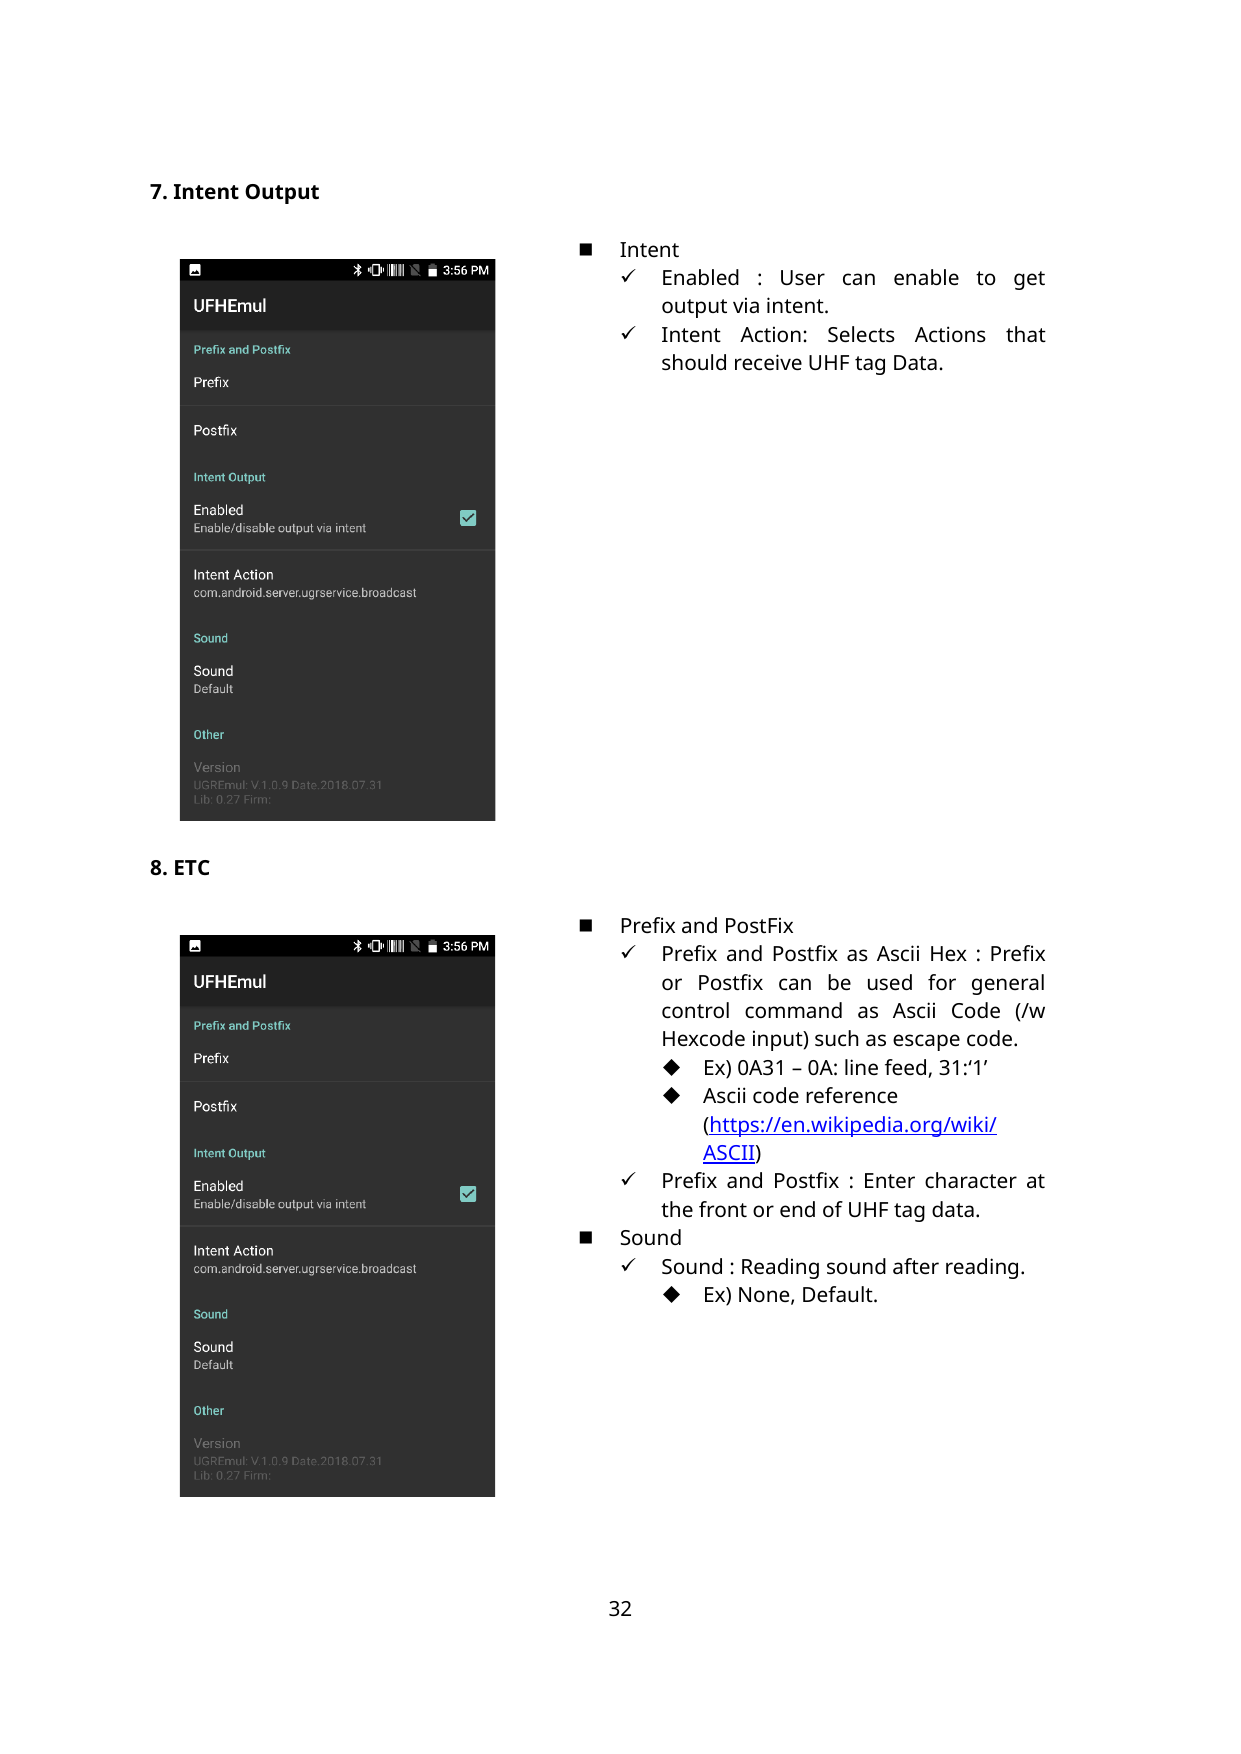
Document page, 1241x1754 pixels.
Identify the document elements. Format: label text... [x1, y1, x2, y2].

table_header Prefix and PostFix Prefix and Postfix as Ascii Hex : Prefix or Postfix can be used for general control command as Ascii Code (/w Hexcode input) such as escape code. Ex) 0A31 – 0A: line feed, 31:‘1’ Ascii code reference (https://en.wikipedia.org/wiki/ASCII) Prefix and Postfix : Enter character at the front or end of UHF tag data. Sound Sound : Reading sound after reading. Ex) None, Default. [525, 911, 1057, 1500]
table_header Intent Enabled : User can enable to get output via intent. Intent Action: Selects Actions that should receive UHF tag Data. [525, 235, 1057, 825]
subtitle 7. Intent Output [150, 177, 1090, 206]
table_header [150, 911, 525, 1500]
picture [179, 935, 496, 1497]
table_header [150, 235, 525, 825]
picture [179, 259, 496, 821]
subtitle 8. ETC [150, 853, 1090, 882]
